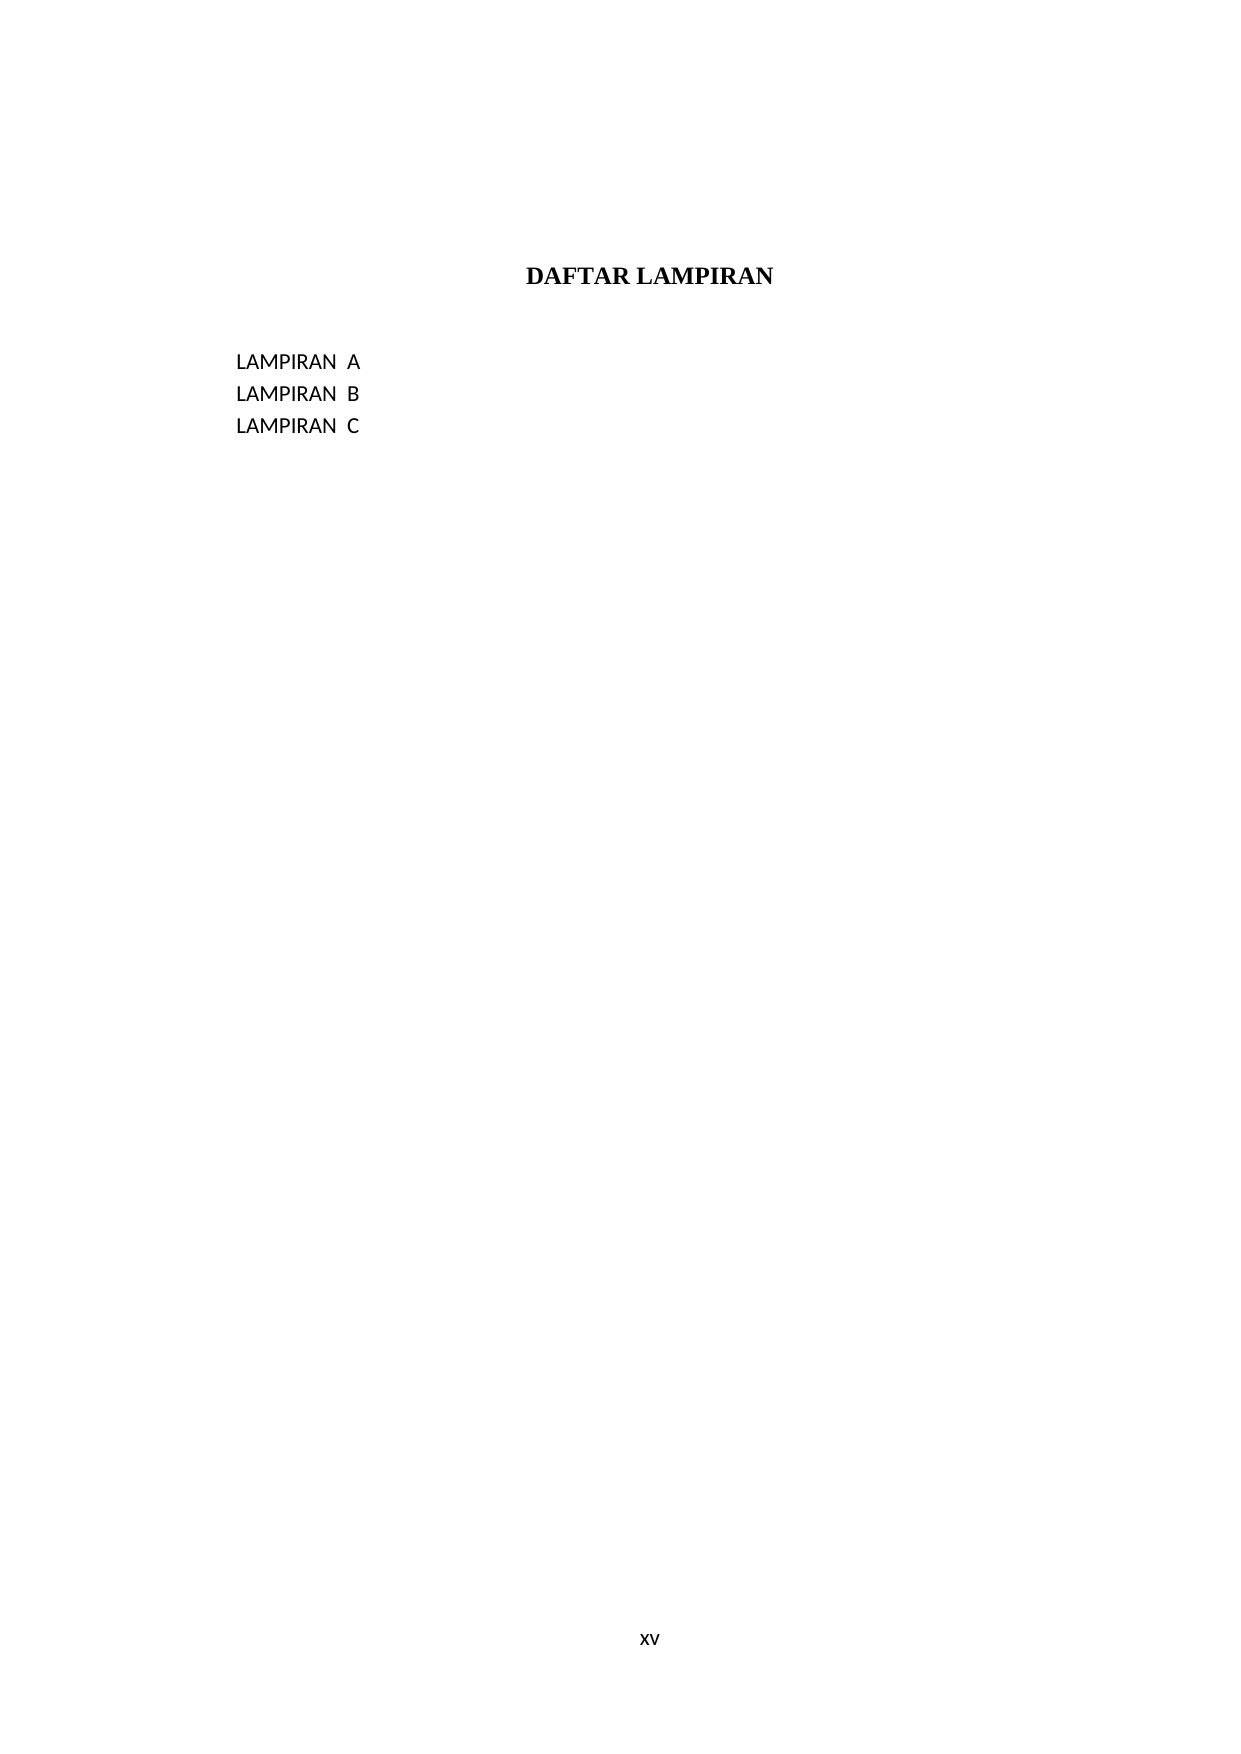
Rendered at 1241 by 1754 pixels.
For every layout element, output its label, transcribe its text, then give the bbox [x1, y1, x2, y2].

subtitle DAFTAR LAMPIRAN [236, 261, 1063, 290]
text LAMPIRAN C [236, 412, 1063, 440]
text LAMPIRAN A [236, 347, 1063, 375]
text LAMPIRAN B [236, 379, 1063, 407]
